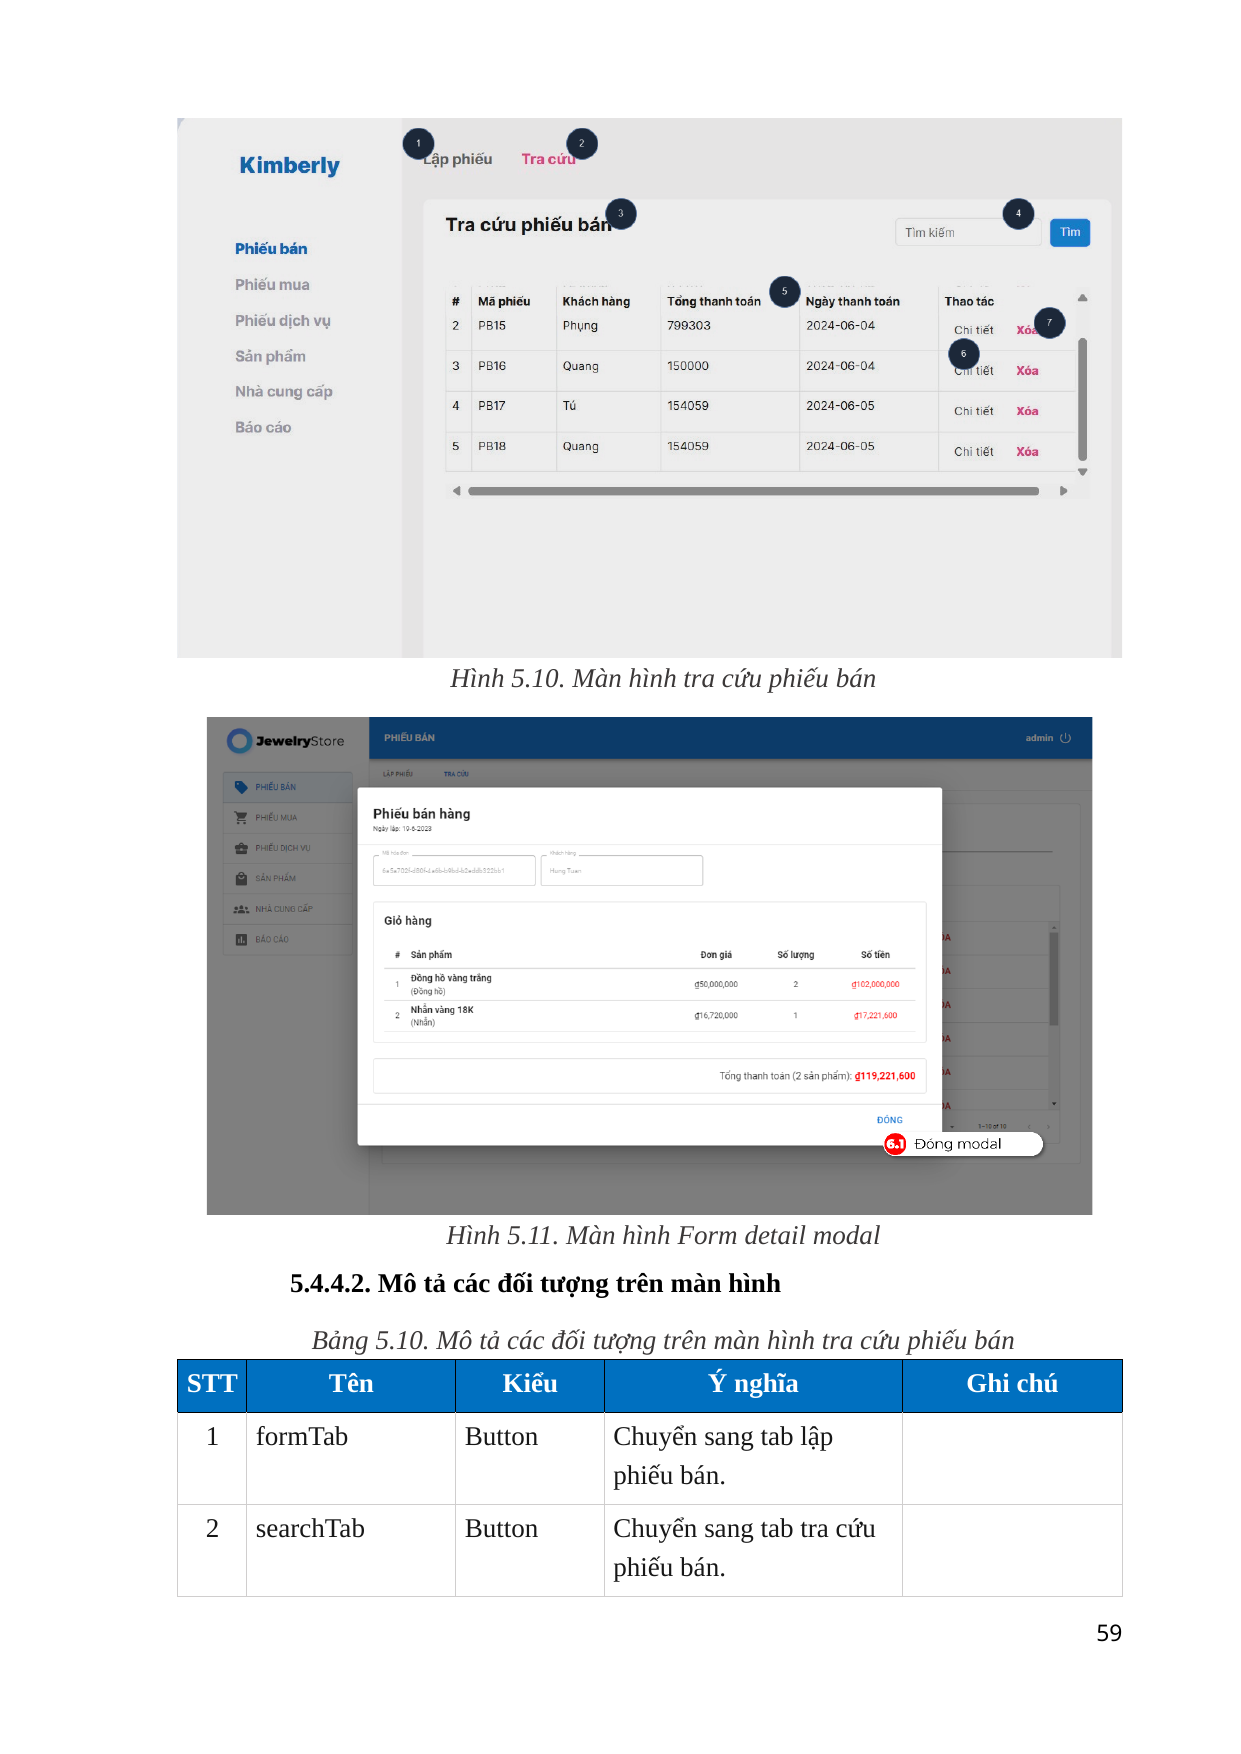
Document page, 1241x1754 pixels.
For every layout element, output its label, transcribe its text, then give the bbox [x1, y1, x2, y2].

table_cell Button [456, 1505, 604, 1596]
table_cell 2 [178, 1505, 246, 1596]
table_header STT [178, 1360, 246, 1412]
picture [206, 717, 1093, 1215]
table_cell [903, 1413, 1122, 1504]
table_cell Button [456, 1413, 604, 1504]
table_cell Chuyển sang tab tra cứu phiếu bán. [605, 1505, 902, 1596]
table_cell [903, 1505, 1122, 1596]
table_header Ghi chú [903, 1360, 1122, 1412]
table_cell formTab [247, 1413, 455, 1504]
table_header Tên [247, 1360, 455, 1412]
table_cell searchTab [247, 1505, 455, 1596]
table_header Ý nghĩa [605, 1360, 902, 1412]
text Mô tả các đối tượng trên màn hình [290, 1267, 1122, 1298]
table_header Kiểu [456, 1360, 604, 1412]
picture [177, 118, 1123, 658]
table_cell 1 [178, 1413, 246, 1504]
table_cell Chuyển sang tab lập phiếu bán. [605, 1413, 902, 1504]
